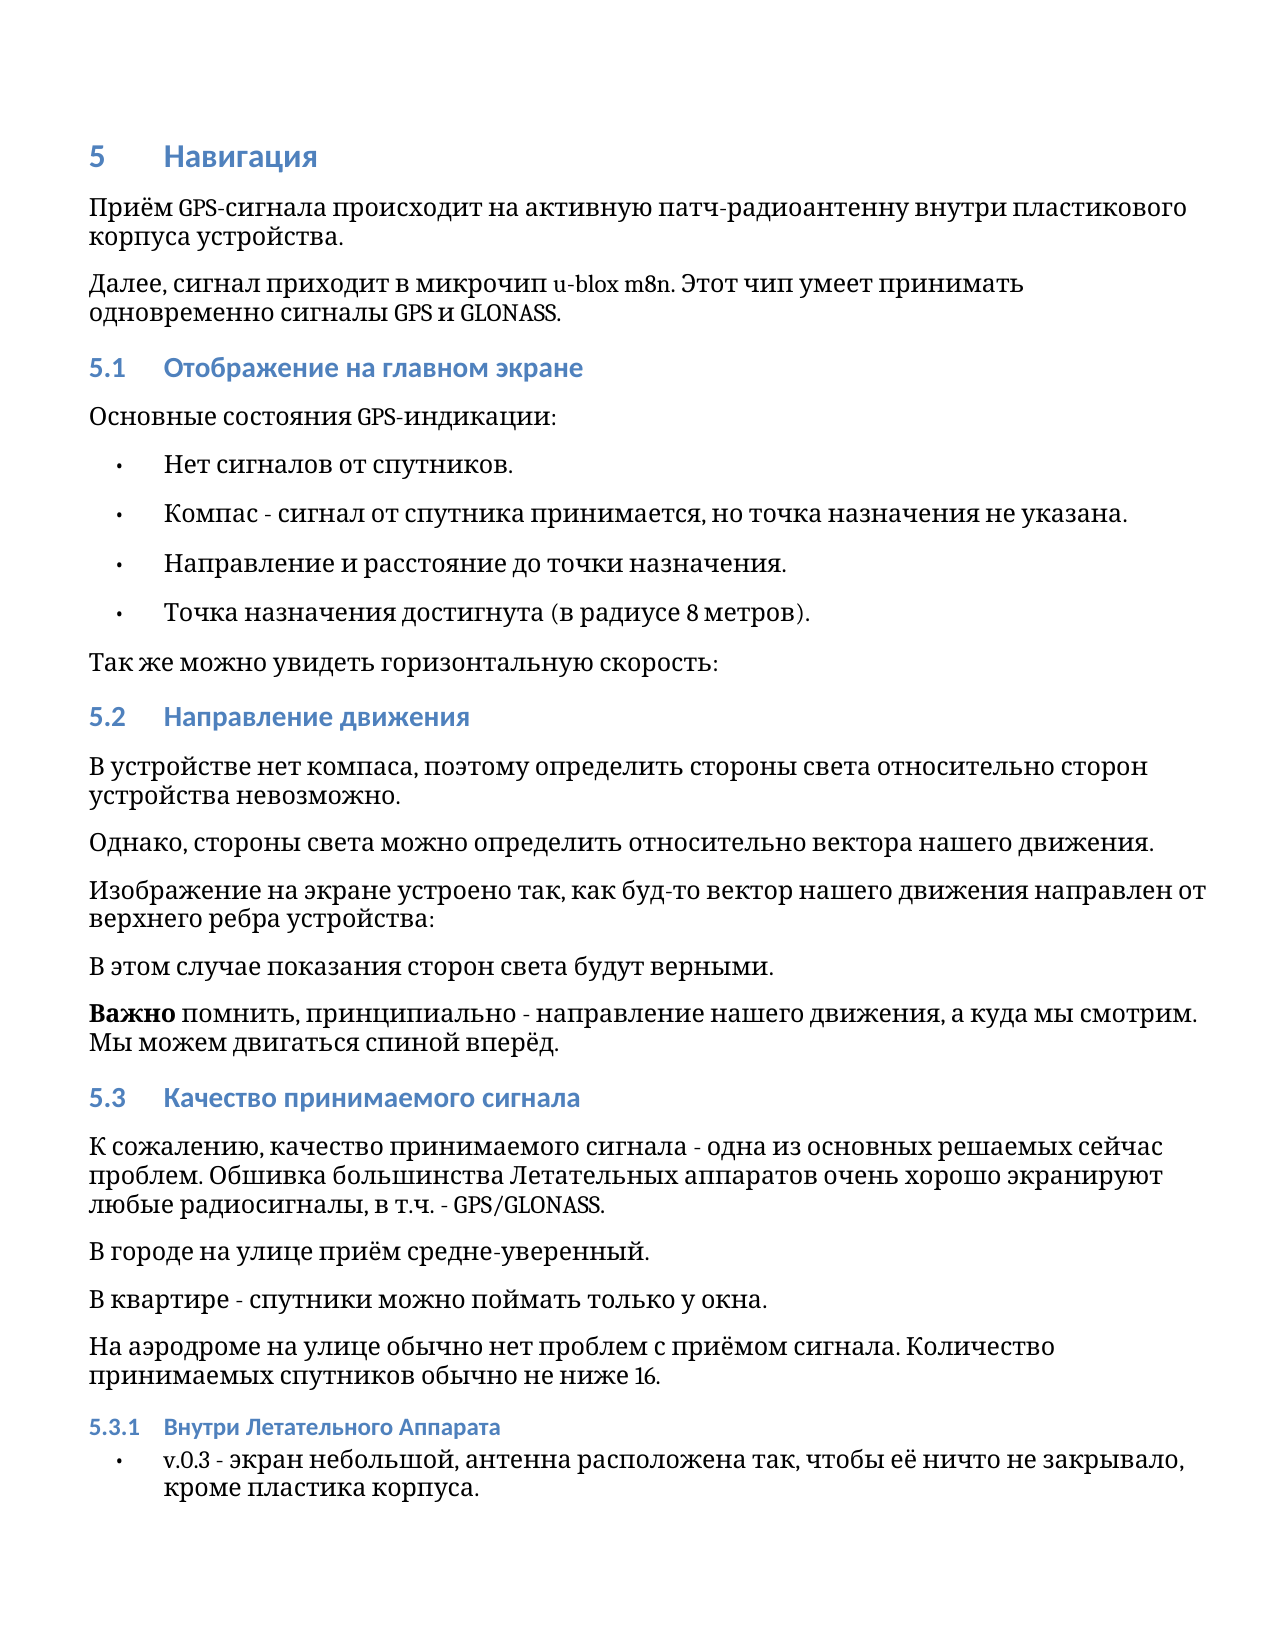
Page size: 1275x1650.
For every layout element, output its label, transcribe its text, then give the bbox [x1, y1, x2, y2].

text Далее, сигнал приходит в микрочип u-blox m8n. Этот чип умеет принимать одновременно сигналы GPS и GLONASS. [88, 270, 1211, 328]
text В устройстве нет компаса, поэтому определить стороны света относительно сторон устройства невозможно. [88, 753, 1211, 810]
subtitle 5.1 Отображение на главном экране [88, 349, 1211, 384]
text В этом случае показания сторон света будут верными. [88, 953, 1211, 982]
subtitle 5.3.1 Внутри Летательного Аппарата [88, 1411, 1211, 1442]
text Изображение на экране устроено так, как буд-то вектор нашего движения направлен от верхнего ребра устройства: [88, 877, 1211, 934]
subtitle 5.2 Направление движения [88, 698, 1211, 734]
text Приём GPS-сигнала происходит на активную патч-радиоантенну внутри пластикового корпуса устройства. [88, 194, 1211, 252]
text Однако, стороны света можно определить относительно вектора нашего движения. [88, 829, 1211, 858]
text Основные состояния GPS-индикации: [88, 403, 1211, 432]
list Нет сигналов от спутников. [113, 451, 1211, 479]
text В квартире - спутники можно поймать только у окна. [88, 1286, 1211, 1314]
text К сожалению, качество принимаемого сигнала - одна из основных решаемых сейчас проблем. Обшивка большинства Летательных аппаратов очень хорошо экранируют любые радиосигналы, в т.ч. - GPS/GLONASS. [88, 1133, 1211, 1219]
text На аэродроме на улице обычно нет проблем с приёмом сигнала. Количество принимаемых спутников обычно не ниже 16. [88, 1333, 1211, 1391]
subtitle 5.3 Качество принимаемого сигнала [88, 1079, 1211, 1114]
text Так же можно увидеть горизонтальную скорость: [88, 649, 1211, 678]
text В городе на улице приём средне-уверенный. [88, 1238, 1211, 1267]
text Важно помнить, принципиально - направление нашего движения, а куда мы смотрим. Мы можем двигаться спиной вперёд. [88, 1000, 1211, 1058]
list Точка назначения достигнута (в радиусе 8 метров). [113, 599, 1211, 628]
subtitle 5 Навигация [88, 134, 1211, 175]
list Компас - сигнал от спутника принимается, но точка назначения не указана. [113, 500, 1211, 529]
list v.0.3 - экран небольшой, антенна расположена так, чтобы её ничто не закрывало, кроме пластика корпуса. [113, 1446, 1211, 1503]
list Направление и расстояние до точки назначения. [113, 550, 1211, 578]
